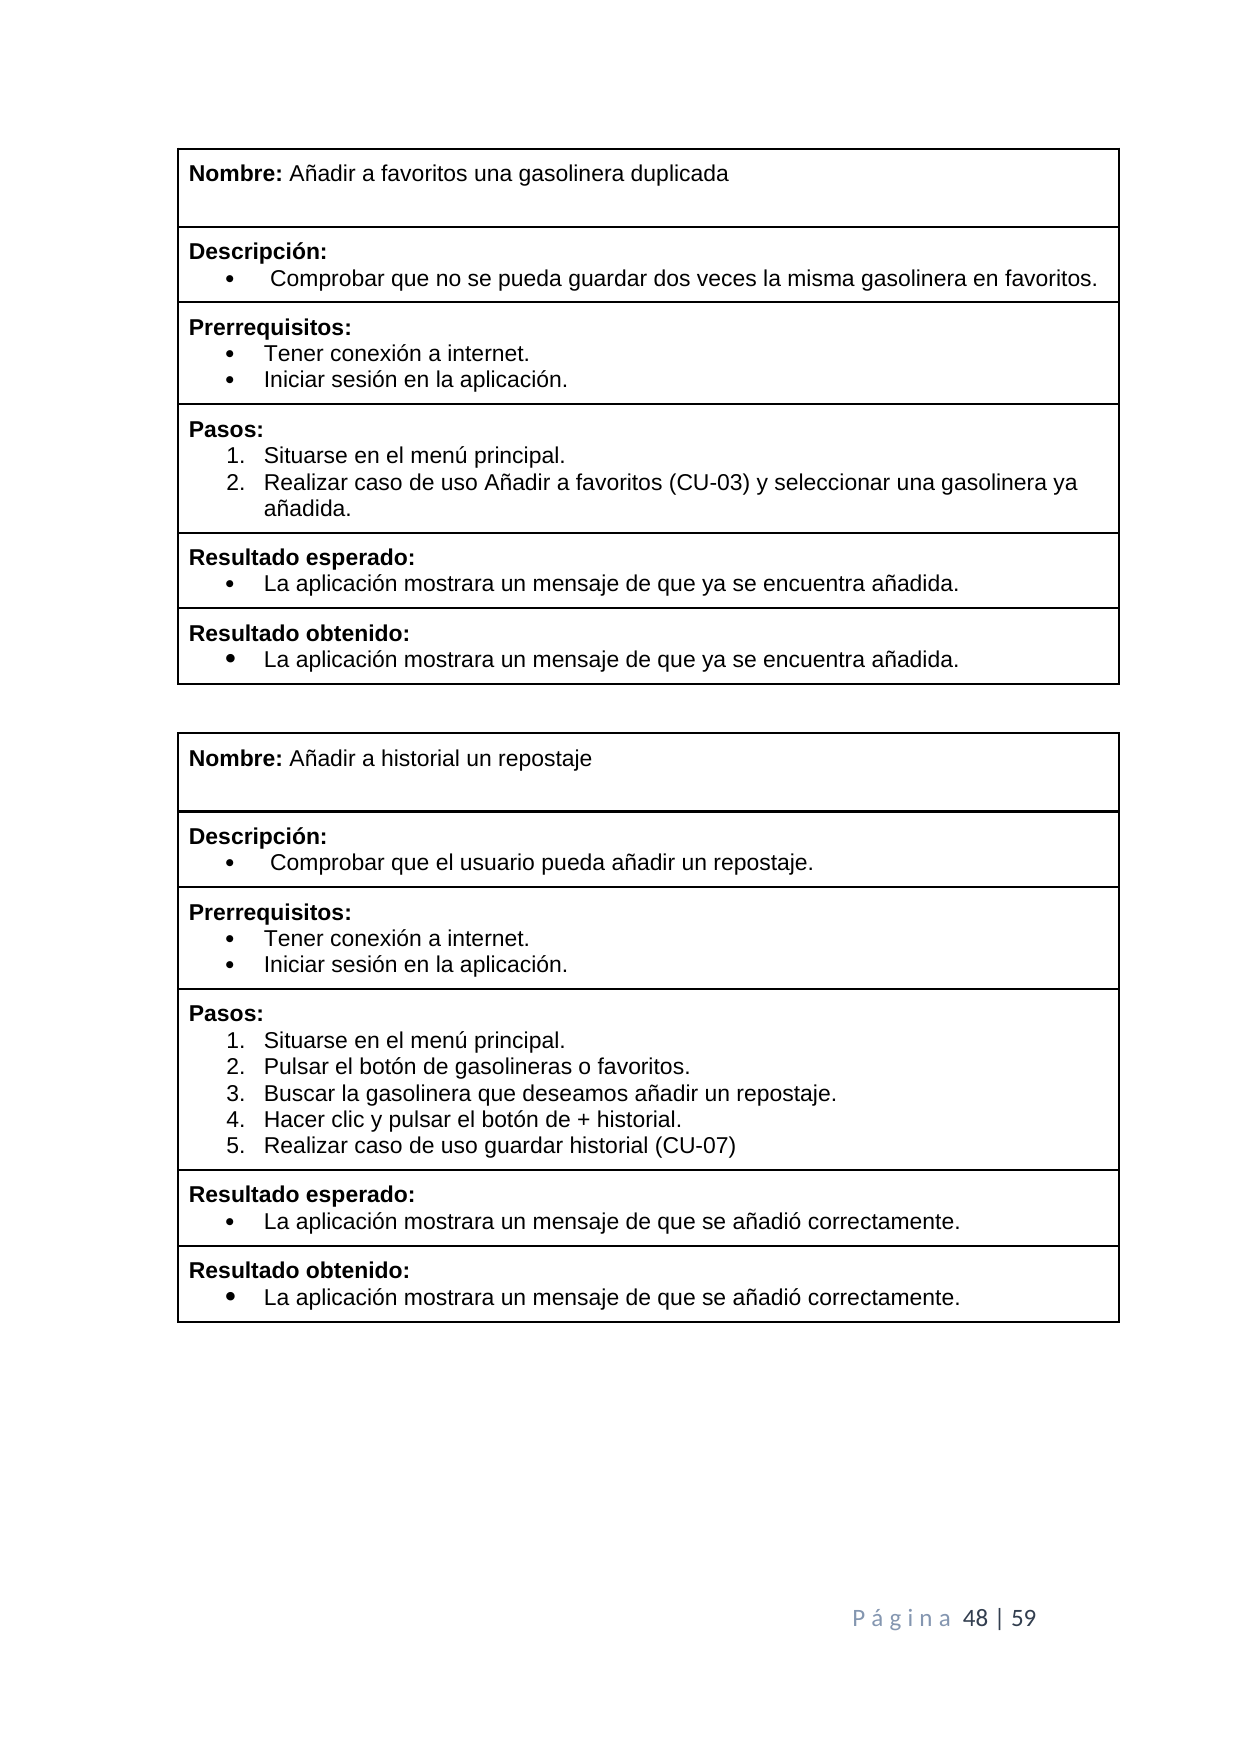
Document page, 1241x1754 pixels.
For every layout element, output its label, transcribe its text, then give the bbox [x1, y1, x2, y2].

table_cell Resultado obtenido: La aplicación mostrara un mensaje de que ya se encuentra añadida. [179, 609, 1118, 683]
table_cell Prerrequisitos: Tener conexión a internet. Iniciar sesión en la aplicación. [179, 888, 1118, 988]
table_cell Resultado esperado: La aplicación mostrara un mensaje de que ya se encuentra añadida. [179, 534, 1118, 607]
table_cell Descripción: Comprobar que el usuario pueda añadir un repostaje. [179, 813, 1118, 886]
table_header Nombre: Añadir a historial un repostaje [179, 734, 1118, 810]
table_cell Pasos: Situarse en el menú principal. Realizar caso de uso Añadir a favoritos (CU-03) y seleccionar una gasolinera ya añadida. [179, 405, 1118, 532]
table_cell Prerrequisitos: Tener conexión a internet. Iniciar sesión en la aplicación. [179, 303, 1118, 403]
table_cell Resultado obtenido: La aplicación mostrara un mensaje de que se añadió correctamente. [179, 1247, 1118, 1321]
table_cell Resultado esperado: La aplicación mostrara un mensaje de que se añadió correctamente. [179, 1171, 1118, 1244]
table_cell Descripción: Comprobar que no se pueda guardar dos veces la misma gasolinera en favoritos. [179, 228, 1118, 301]
table_cell Pasos: Situarse en el menú principal. Pulsar el botón de gasolineras o favoritos. Buscar la gasolinera que deseamos añadir un repostaje. Hacer clic y pulsar el botón de + historial. Realizar caso de uso guardar historial (CU-07) [179, 990, 1118, 1169]
table_header Nombre: Añadir a favoritos una gasolinera duplicada [179, 150, 1118, 226]
